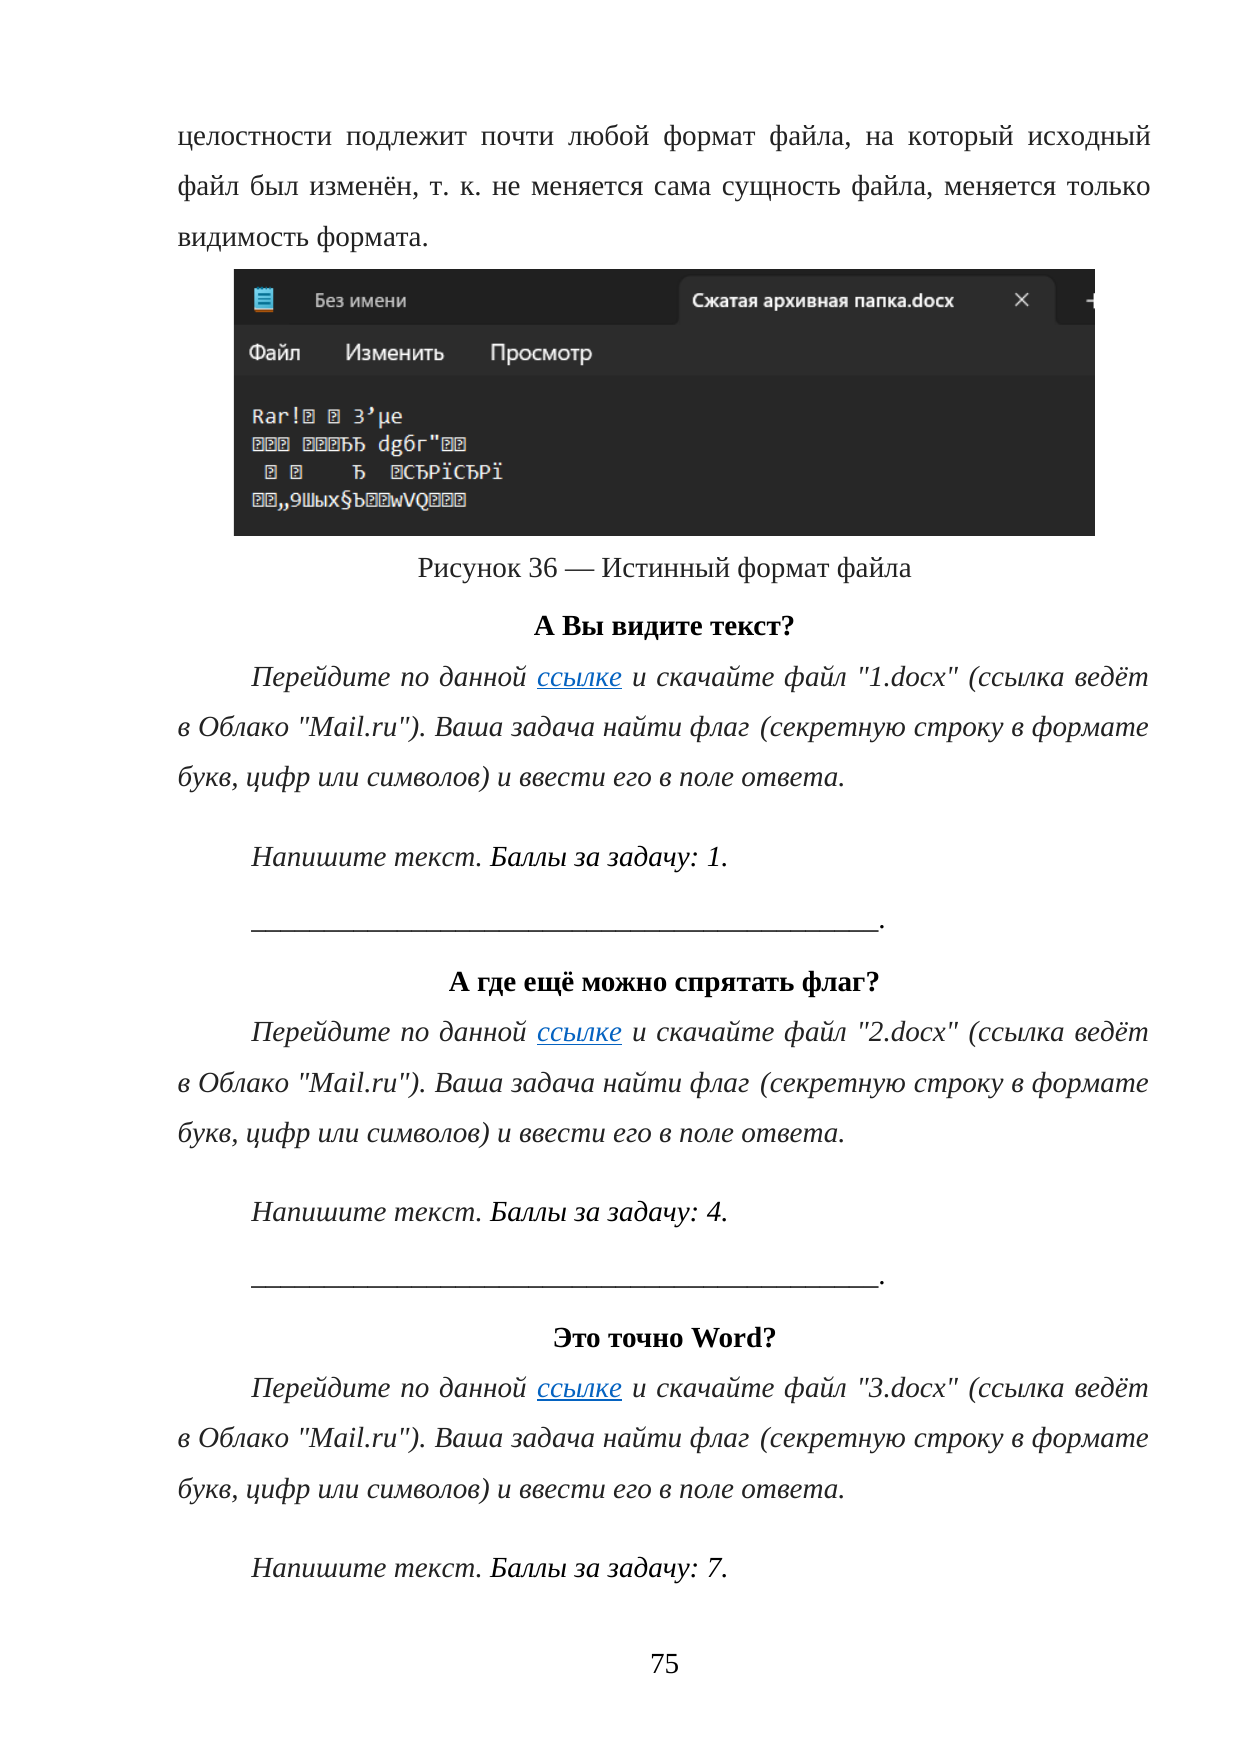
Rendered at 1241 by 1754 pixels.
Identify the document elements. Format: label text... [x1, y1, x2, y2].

text ___________________________________________. [177, 1257, 1152, 1291]
text ___________________________________________. [177, 901, 1152, 935]
list А где ещё можно спрятать флаг? [177, 964, 1152, 998]
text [177, 118, 1152, 252]
text Напишите текст. Баллы за задачу: 1. [177, 839, 1152, 872]
text Напишите текст. Баллы за задачу: 7. [177, 1550, 1152, 1584]
text Напишите текст. Баллы за задачу: 4. [177, 1194, 1152, 1228]
text Перейдите по данной ссылке и скачайте файл "3.docx" (ссылка ведёт в Облако "Mail.ru"). Ваша задача найти флаг (секретную строку в формате букв, цифр или символов) и ввести его в поле ответа. [177, 1370, 1152, 1504]
list Это точно Word? [177, 1320, 1152, 1353]
list А Вы видите текст? [177, 608, 1152, 642]
text Перейдите по данной ссылке и скачайте файл "2.docx" (ссылка ведёт в Облако "Mail.ru"). Ваша задача найти флаг (секретную строку в формате букв, цифр или символов) и ввести его в поле ответа. [177, 1014, 1152, 1149]
picture [233, 269, 1095, 536]
text Рисунок 36 — Истинный формат файла [177, 550, 1152, 583]
text Перейдите по данной ссылке и скачайте файл "1.docx" (ссылка ведёт в Облако "Mail.ru"). Ваша задача найти флаг (секретную строку в формате букв, цифр или символов) и ввести его в поле ответа. [177, 659, 1152, 793]
